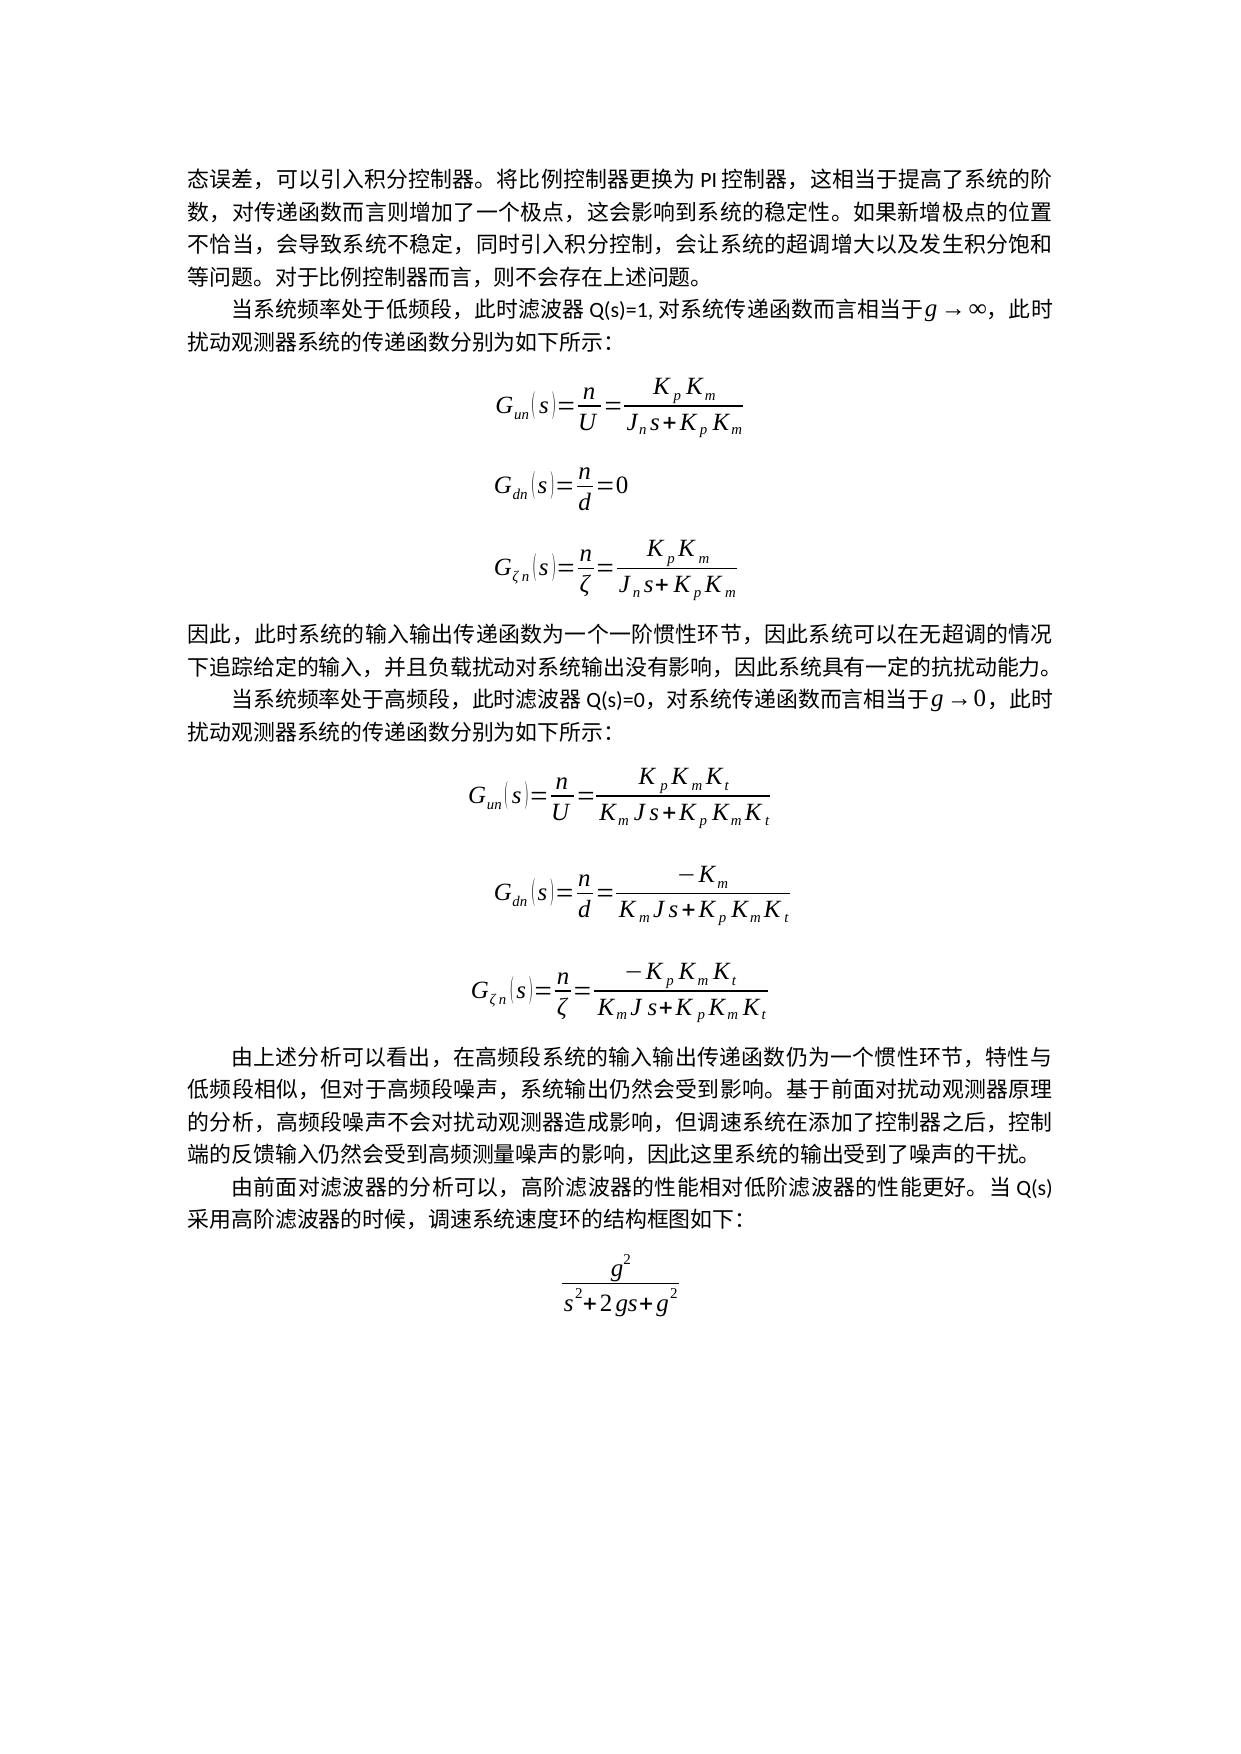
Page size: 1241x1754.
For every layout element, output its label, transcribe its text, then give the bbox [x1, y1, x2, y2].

text 当系统频率处于低频段，此时滤波器Q(s)=1, 对系统传递函数而言相当于，此时扰动观测器系统的传递函数分别为如下所示： [187, 292, 1053, 357]
text 由前面对滤波器的分析可以，高阶滤波器的性能相对低阶滤波器的性能更好。当Q(s)采用高阶滤波器的时候，调速系统速度环的结构框图如下： [187, 1169, 1053, 1234]
text 由上述分析可以看出，在高频段系统的输入输出传递函数仍为一个惯性环节，特性与低频段相似，但对于高频段噪声，系统输出仍然会受到影响。基于前面对扰动观测器原理的分析，高频段噪声不会对扰动观测器造成影响，但调速系统在添加了控制器之后，控制端的反馈输入仍然会受到高频测量噪声的影响，因此这里系统的输出受到了噪声的干扰。 [187, 1039, 1053, 1169]
text 当系统频率处于高频段，此时滤波器Q(s)=0，对系统传递函数而言相当于，此时扰动观测器系统的传递函数分别为如下所示： [187, 682, 1053, 747]
text 因此，此时系统的输入输出传递函数为一个一阶惯性环节，因此系统可以在无超调的情况下追踪给定的输入，并且负载扰动对系统输出没有影响，因此系统具有一定的抗扰动能力。 [187, 617, 1053, 682]
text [187, 162, 1053, 292]
